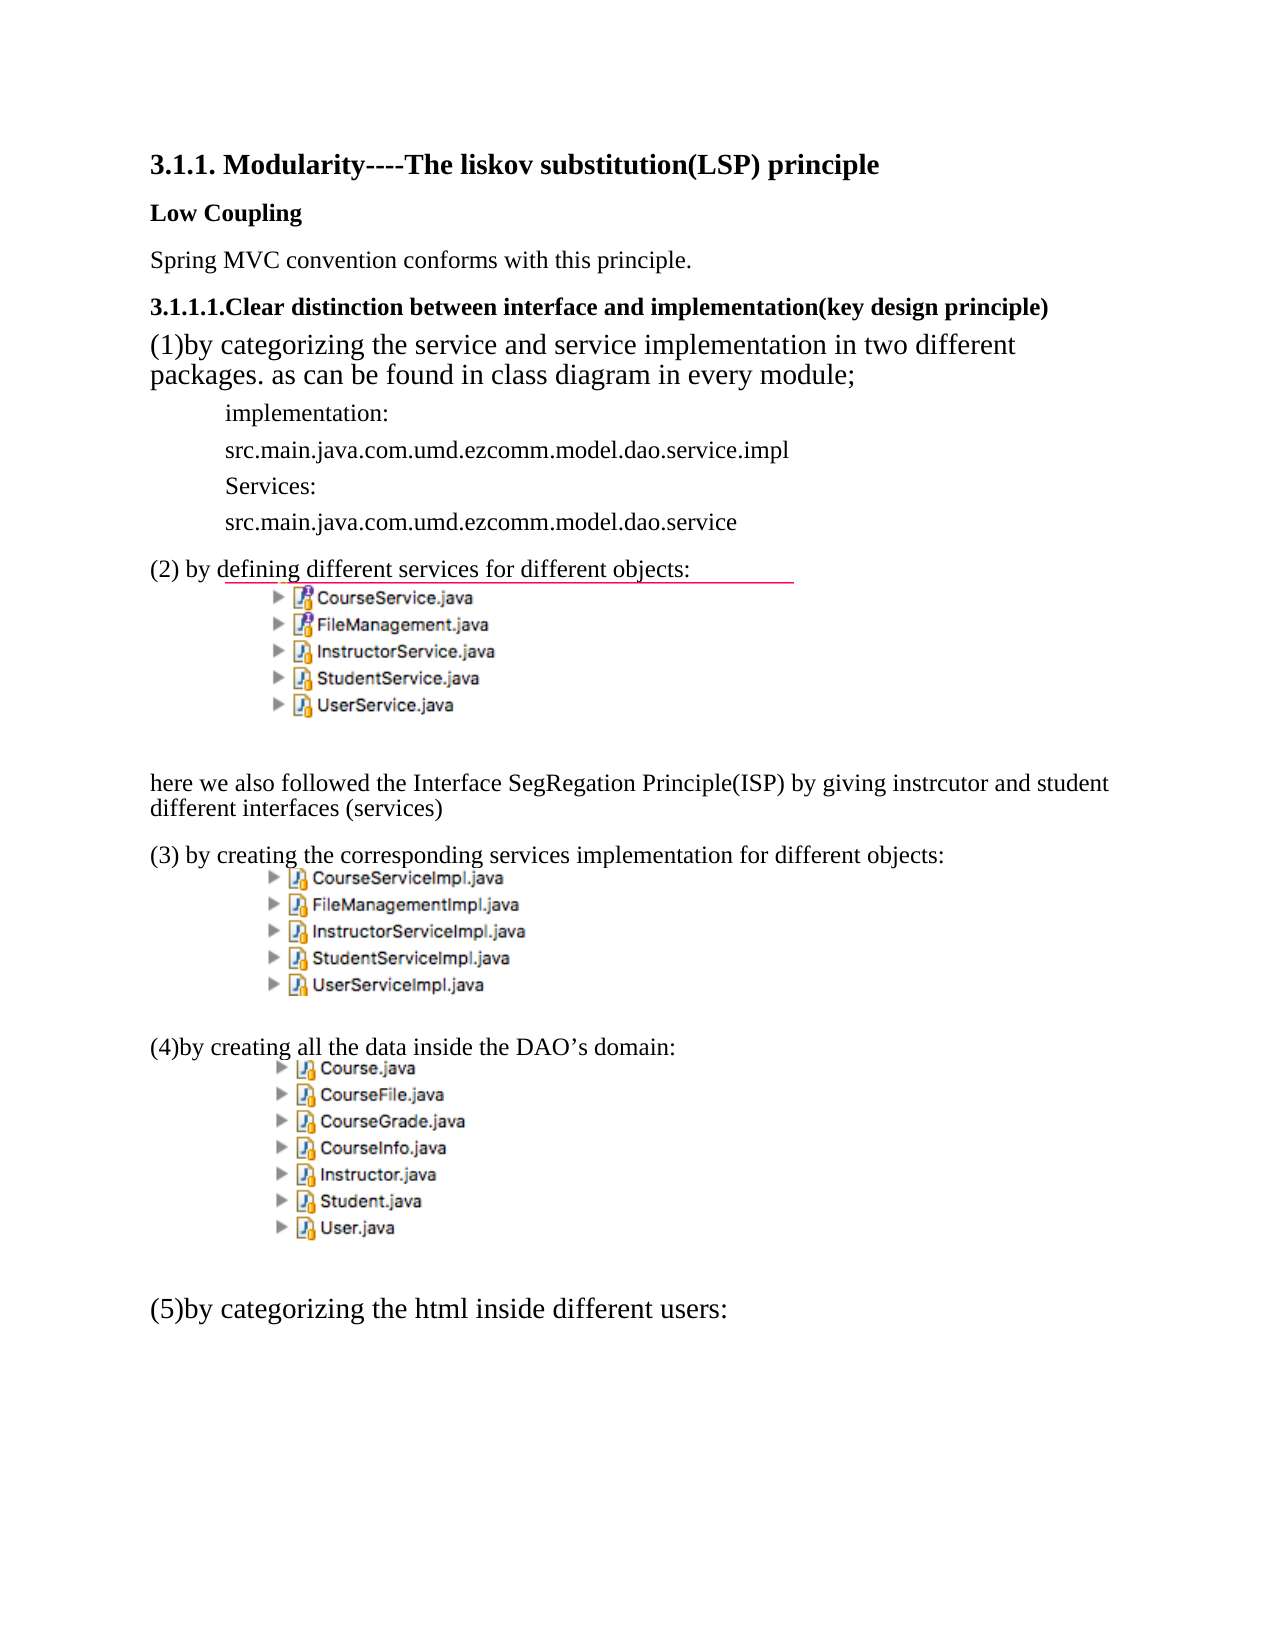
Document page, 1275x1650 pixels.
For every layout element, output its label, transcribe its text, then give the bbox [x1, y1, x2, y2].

subtitle 3.1.1. Modularity----The liskov substitution(LSP) principle [150, 150, 1125, 180]
text here we also followed the Interface SegRegation Principle(ISP) by giving instrcutor and student different interfaces (services) [150, 770, 1125, 822]
text (4)by creating all the data inside the DAO’s domain: [150, 1034, 1125, 1060]
picture [225, 1060, 739, 1242]
text Spring MVC convention conforms with this principle. [150, 248, 1125, 273]
text 3.1.1.1.Clear distinction between interface and implementation(key design principle) [150, 294, 1125, 320]
text Services: [150, 474, 1125, 499]
picture [225, 582, 794, 721]
text src.main.java.com.umd.ezcomm.model.dao.service.impl [150, 437, 1125, 463]
text src.main.java.com.umd.ezcomm.model.dao.service [150, 510, 1125, 536]
text Low Coupling [150, 201, 1125, 227]
text (1)by categorizing the service and service implementation in two different packages. as can be found in class diagram in every module; [150, 331, 1125, 391]
picture [225, 868, 804, 996]
text implementation: [150, 401, 1125, 427]
text (2) by defining different services for different objects: [150, 557, 1125, 582]
text (3) by creating the corresponding services implementation for different objects: [150, 843, 1125, 869]
text (5)by categorizing the html inside different users: [150, 1295, 1125, 1325]
